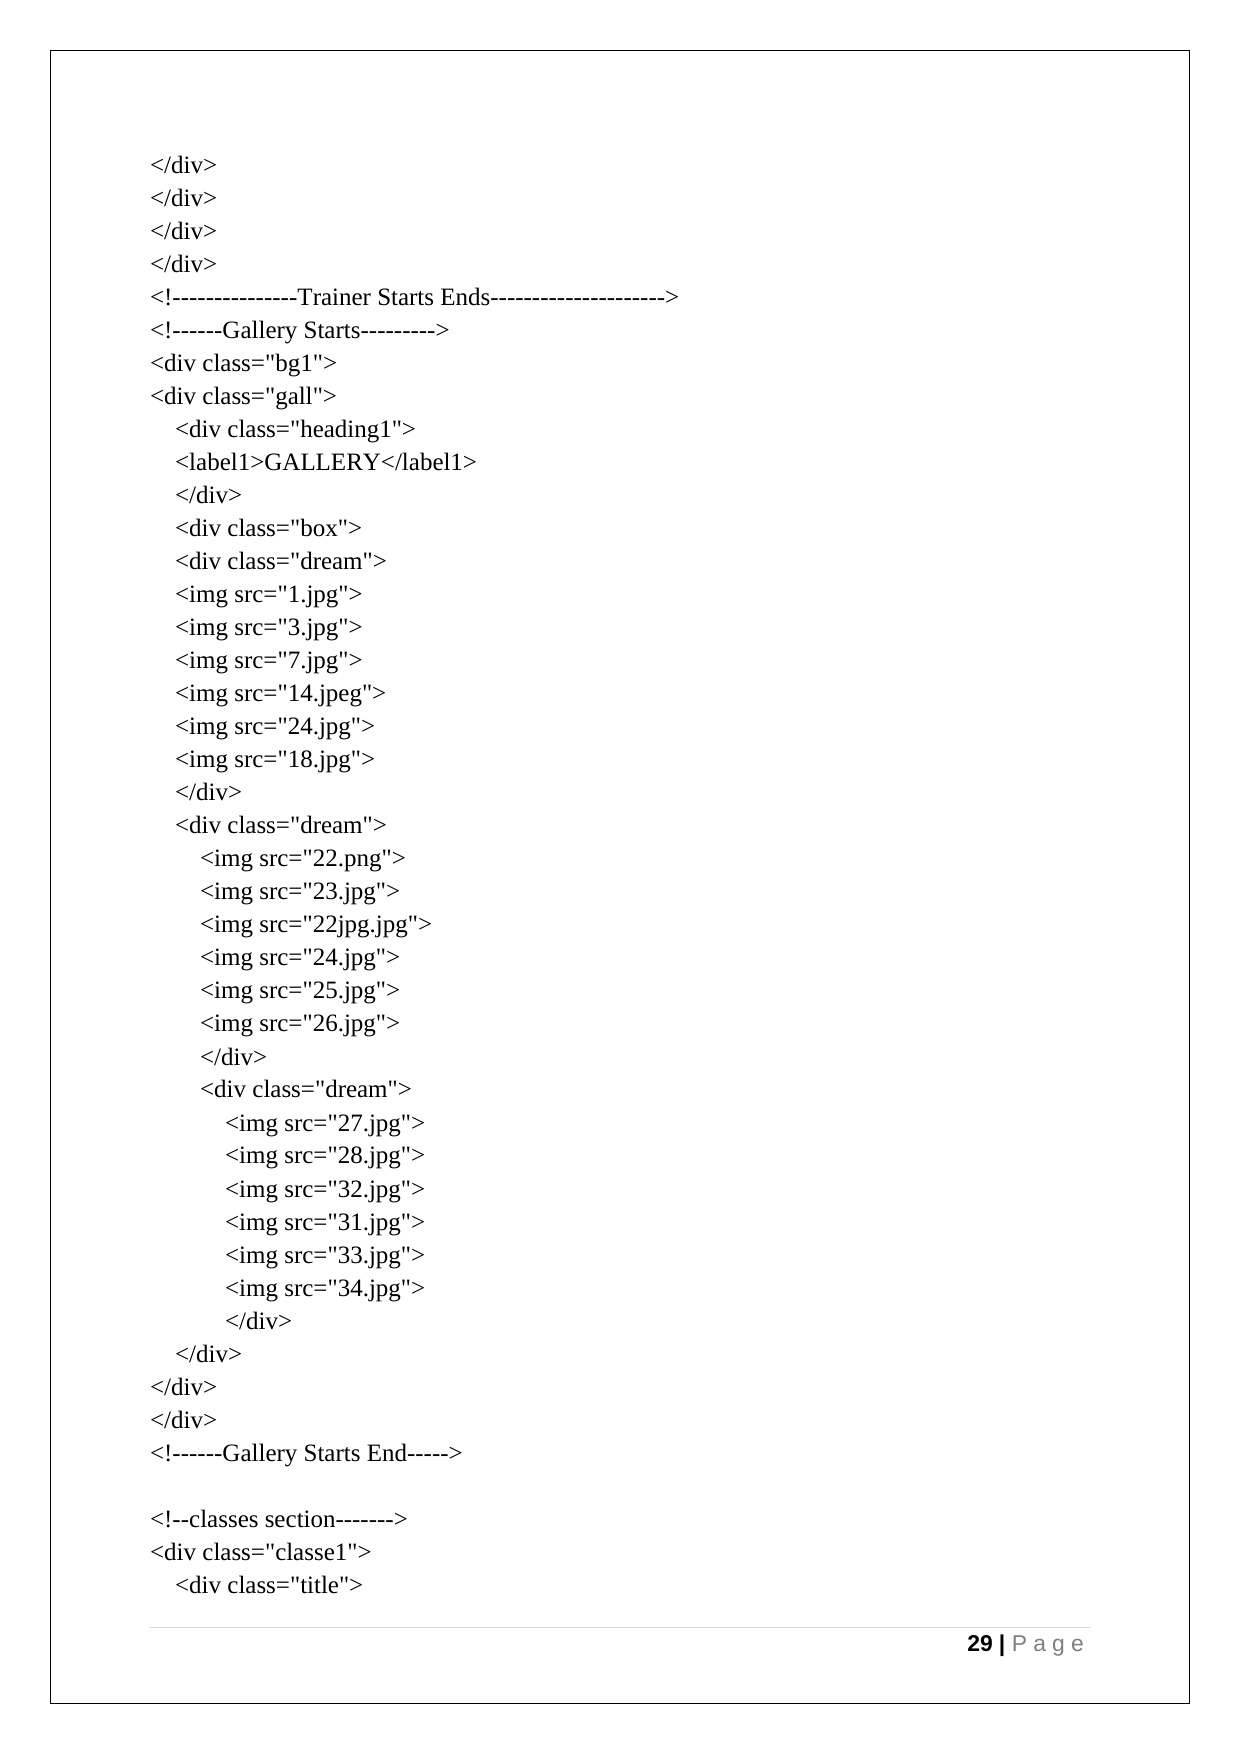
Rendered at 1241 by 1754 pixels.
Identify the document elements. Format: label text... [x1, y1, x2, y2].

text </div> [150, 183, 1090, 212]
text <div class="heading1"> [150, 414, 1090, 443]
text </div> [150, 1306, 1090, 1334]
text <img src="1.jpg"> [150, 579, 1090, 608]
text <!--classes section-------> [150, 1504, 1090, 1533]
text <img src="25.jpg"> [150, 976, 1090, 1004]
text <div class="dream"> [150, 546, 1090, 575]
text </div> [150, 249, 1090, 278]
text <img src="34.jpg"> [150, 1273, 1090, 1301]
text </div> [150, 1042, 1090, 1070]
text </div> [150, 1339, 1090, 1367]
text <div class="bg1"> [150, 348, 1090, 377]
text <div class="gall"> [150, 381, 1090, 410]
text <img src="33.jpg"> [150, 1240, 1090, 1268]
text <div class="title"> [150, 1570, 1090, 1599]
text </div> [150, 216, 1090, 245]
text <div class="box"> [150, 513, 1090, 542]
text <!------Gallery Starts---------> [150, 315, 1090, 344]
text <img src="32.jpg"> [150, 1174, 1090, 1202]
text </div> [150, 1405, 1090, 1433]
text <img src="31.jpg"> [150, 1207, 1090, 1235]
text <label1>GALLERY</label1> [150, 447, 1090, 476]
text <!---------------Trainer Starts Ends---------------------> [150, 282, 1090, 311]
text <img src="22.png"> [150, 843, 1090, 872]
text <img src="26.jpg"> [150, 1008, 1090, 1037]
text <img src="24.jpg"> [150, 711, 1090, 740]
text <img src="18.jpg"> [150, 744, 1090, 773]
text <img src="24.jpg"> [150, 942, 1090, 971]
text <img src="14.jpeg"> [150, 678, 1090, 707]
text <img src="3.jpg"> [150, 612, 1090, 641]
text </div> [150, 150, 1090, 179]
text <!------Gallery Starts End-----> [150, 1438, 1090, 1467]
text <img src="28.jpg"> [150, 1141, 1090, 1169]
text <img src="22jpg.jpg"> [150, 909, 1090, 938]
text </div> [150, 1372, 1090, 1401]
text <img src="27.jpg"> [150, 1108, 1090, 1136]
text </div> [150, 777, 1090, 806]
text </div> [150, 480, 1090, 509]
text <div class="dream"> [150, 810, 1090, 839]
text <img src="23.jpg"> [150, 876, 1090, 905]
text <div class="classe1"> [150, 1537, 1090, 1566]
text <div class="dream"> [150, 1074, 1090, 1103]
text <img src="7.jpg"> [150, 645, 1090, 674]
